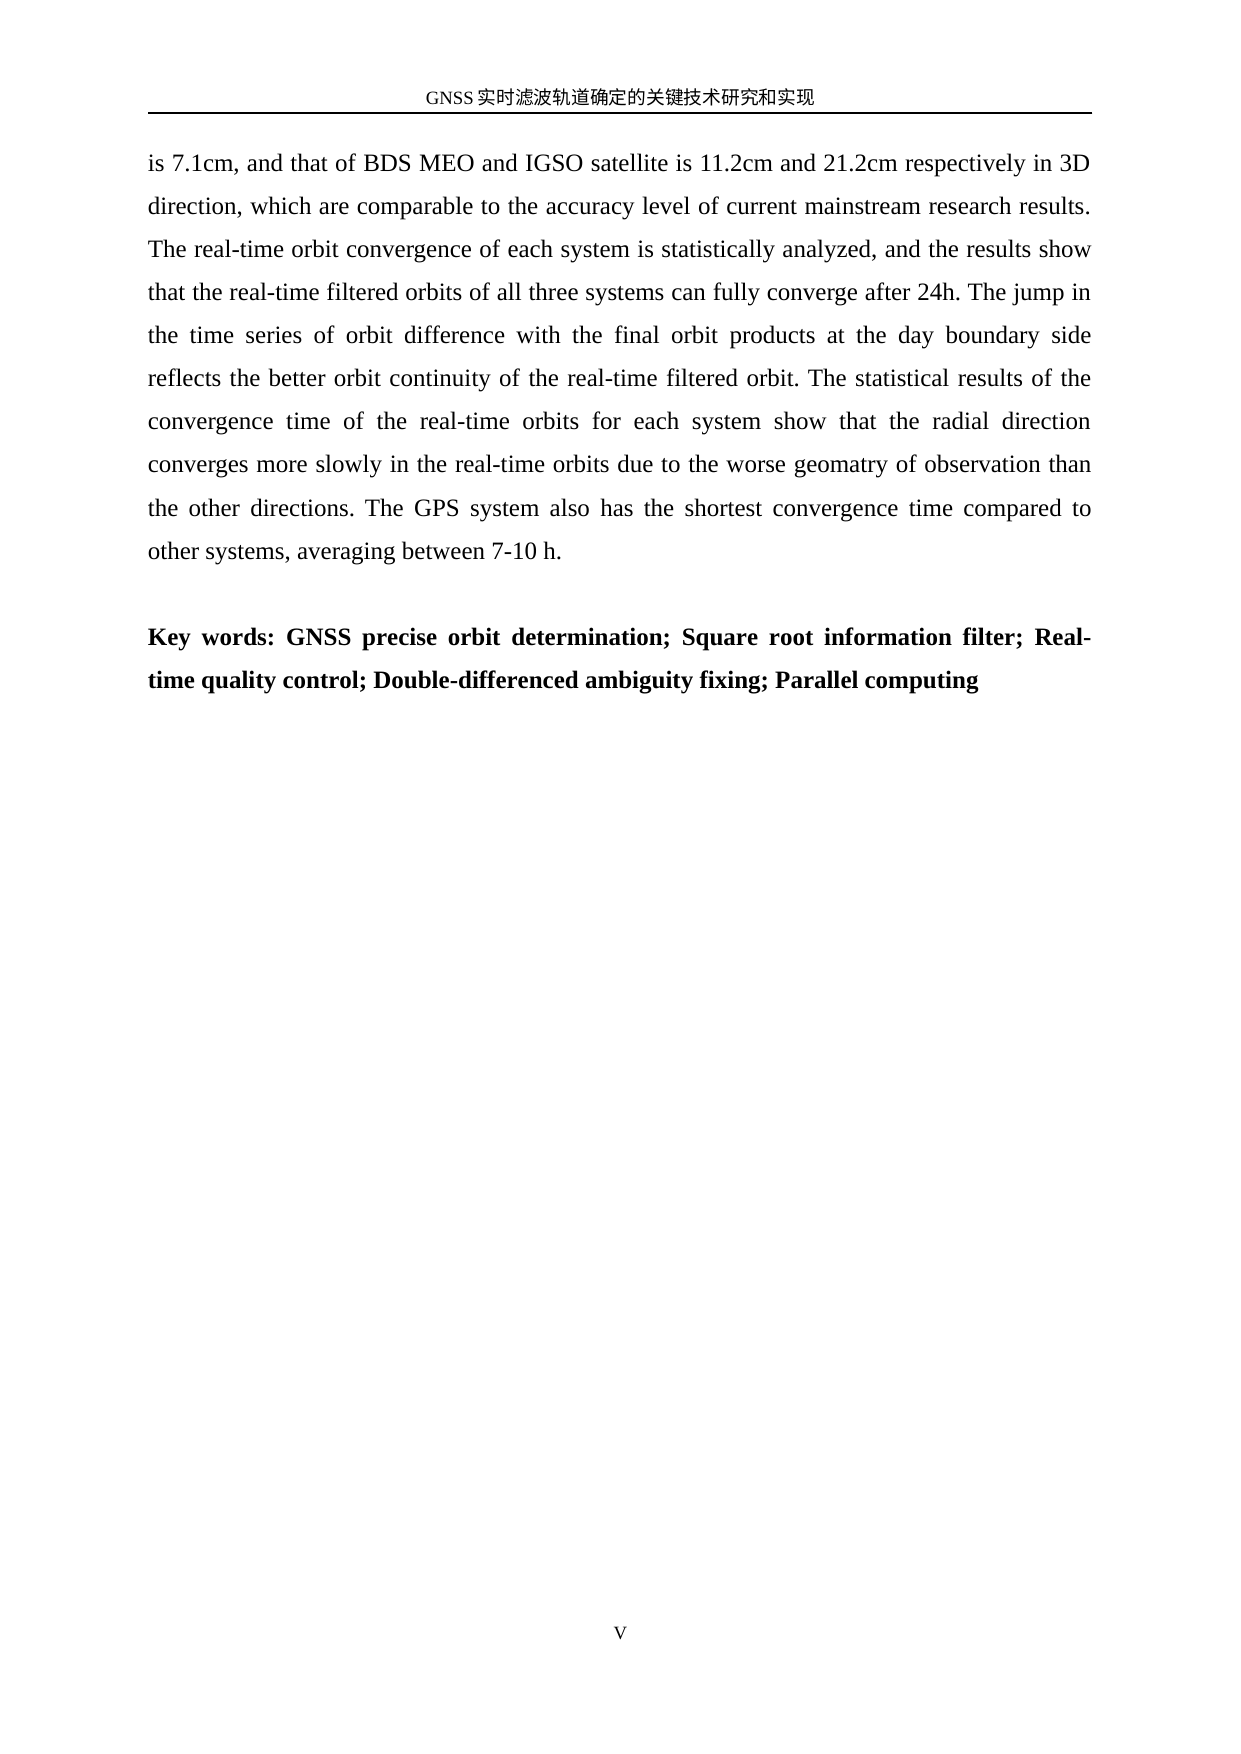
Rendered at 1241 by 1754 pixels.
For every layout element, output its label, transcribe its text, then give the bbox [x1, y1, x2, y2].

text Key words: GNSS precise orbit determination; Square root information filter; Real-time quality control; Double-differenced ambiguity fixing; Parallel computing [148, 622, 1092, 694]
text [148, 148, 1092, 564]
